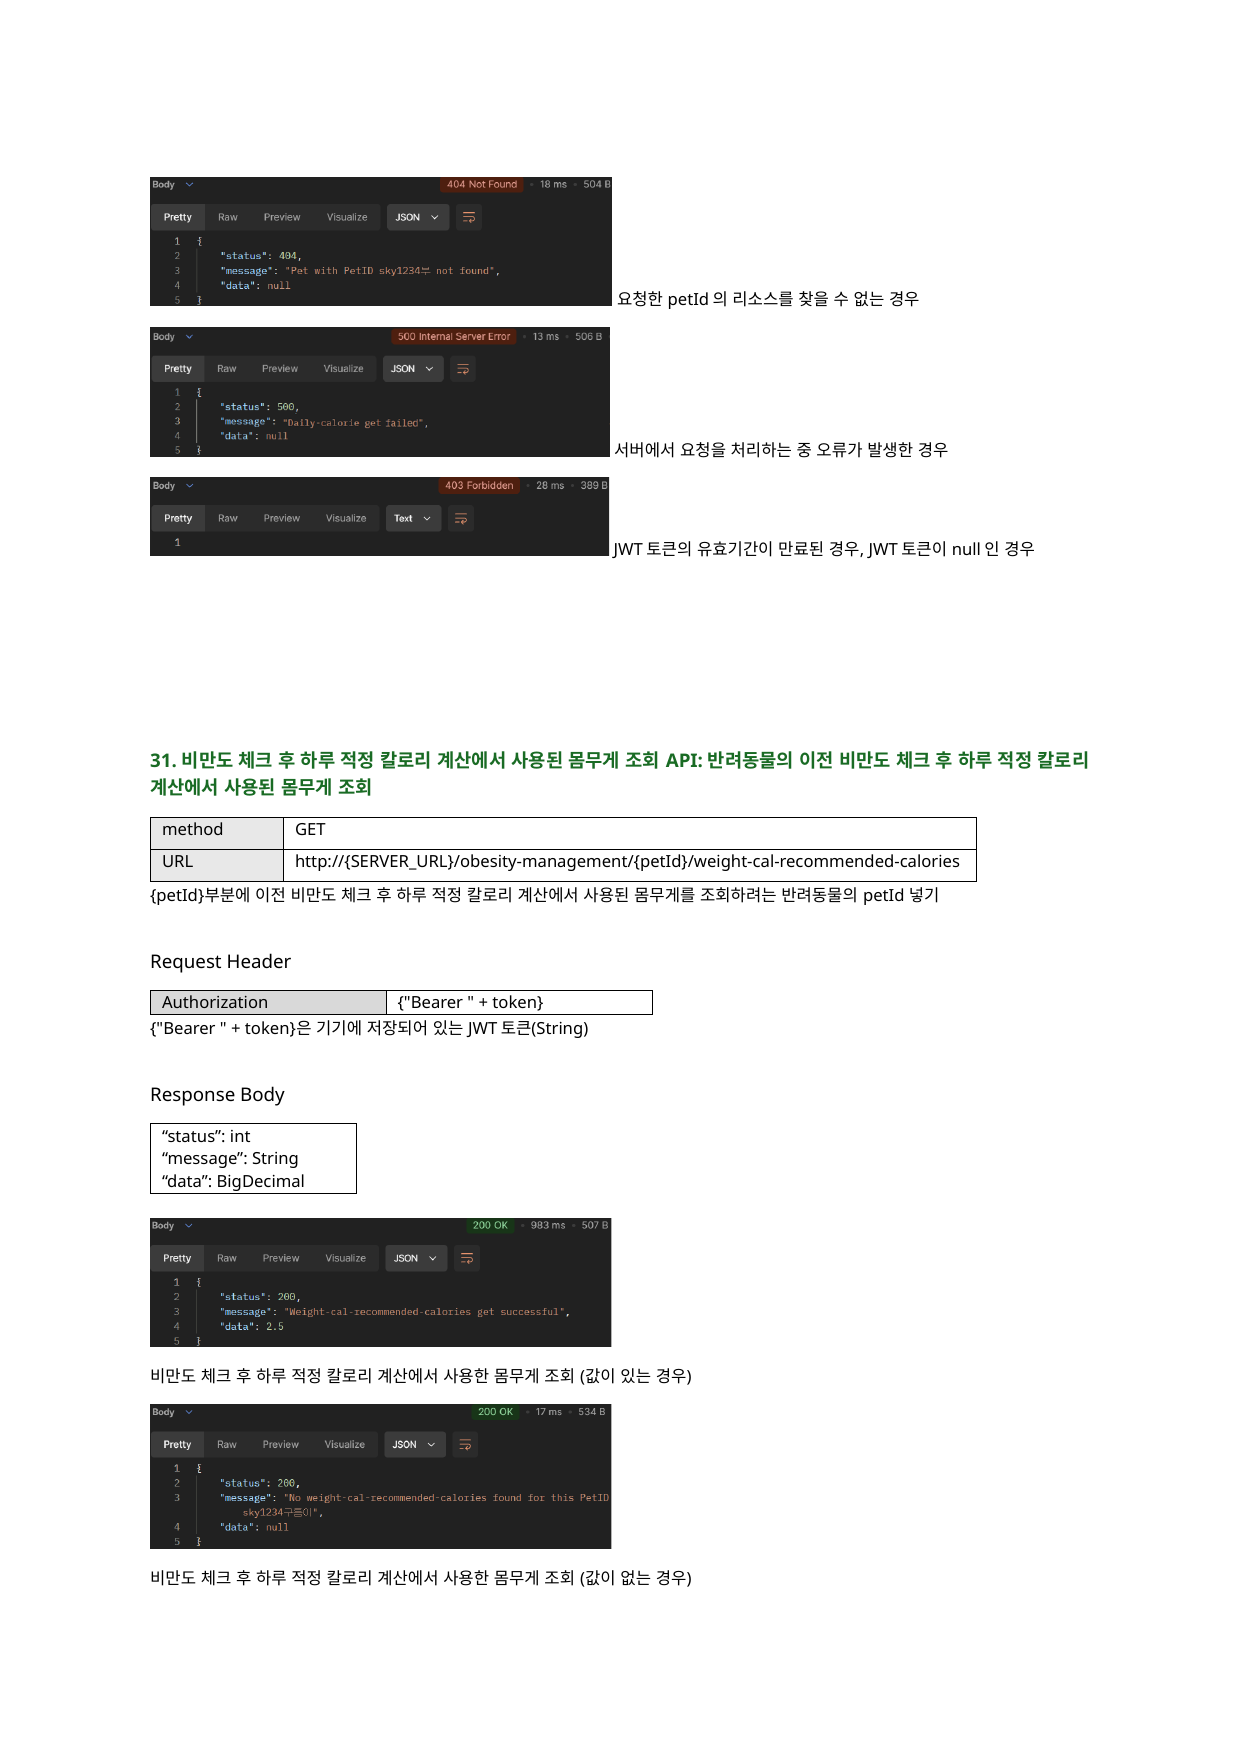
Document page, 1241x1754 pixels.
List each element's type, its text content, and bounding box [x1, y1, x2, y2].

table_cell http://{SERVER_URL}/obesity-management/{petId}/weight-cal-recommended-calories [284, 850, 976, 881]
text 비만도 체크 후 하루 적정 칼로리 계산에서 사용한 몸무게 조회 (값이 없는 경우) [150, 1565, 1090, 1590]
table_cell URL [151, 850, 283, 881]
text Response Body [150, 1081, 1090, 1107]
picture [150, 177, 612, 306]
picture [150, 477, 610, 556]
table_header {"Bearer " + token} [387, 991, 652, 1014]
table_header “status”: int “message”: String “data”: BigDecimal [151, 1124, 356, 1192]
table_header method [151, 818, 283, 849]
picture [150, 1404, 612, 1549]
picture [150, 327, 610, 457]
text Request Header [150, 948, 1090, 973]
table_header Authorization [151, 991, 386, 1014]
picture [150, 1218, 612, 1347]
text 비만도 체크 후 하루 적정 칼로리 계산에서 사용한 몸무게 조회 (값이 있는 경우) [150, 1363, 1090, 1387]
text {"Bearer " + token}은 기기에 저장되어 있는 JWT토큰(String) [150, 1015, 1090, 1039]
text {petId}부분에 이전 비만도 체크 후 하루 적정 칼로리 계산에서 사용된 몸무게를 조회하려는 반려동물의 petId 넣기 [150, 882, 1090, 906]
text 31. 비만도 체크 후 하루 적정 칼로리 계산에서 사용된 몸무게 조회 API: 반려동물의 이전 비만도 체크 후 하루 적정 칼로리 계산에서 사용된 몸무게 조회 [150, 746, 1090, 800]
table_header GET [284, 818, 976, 849]
